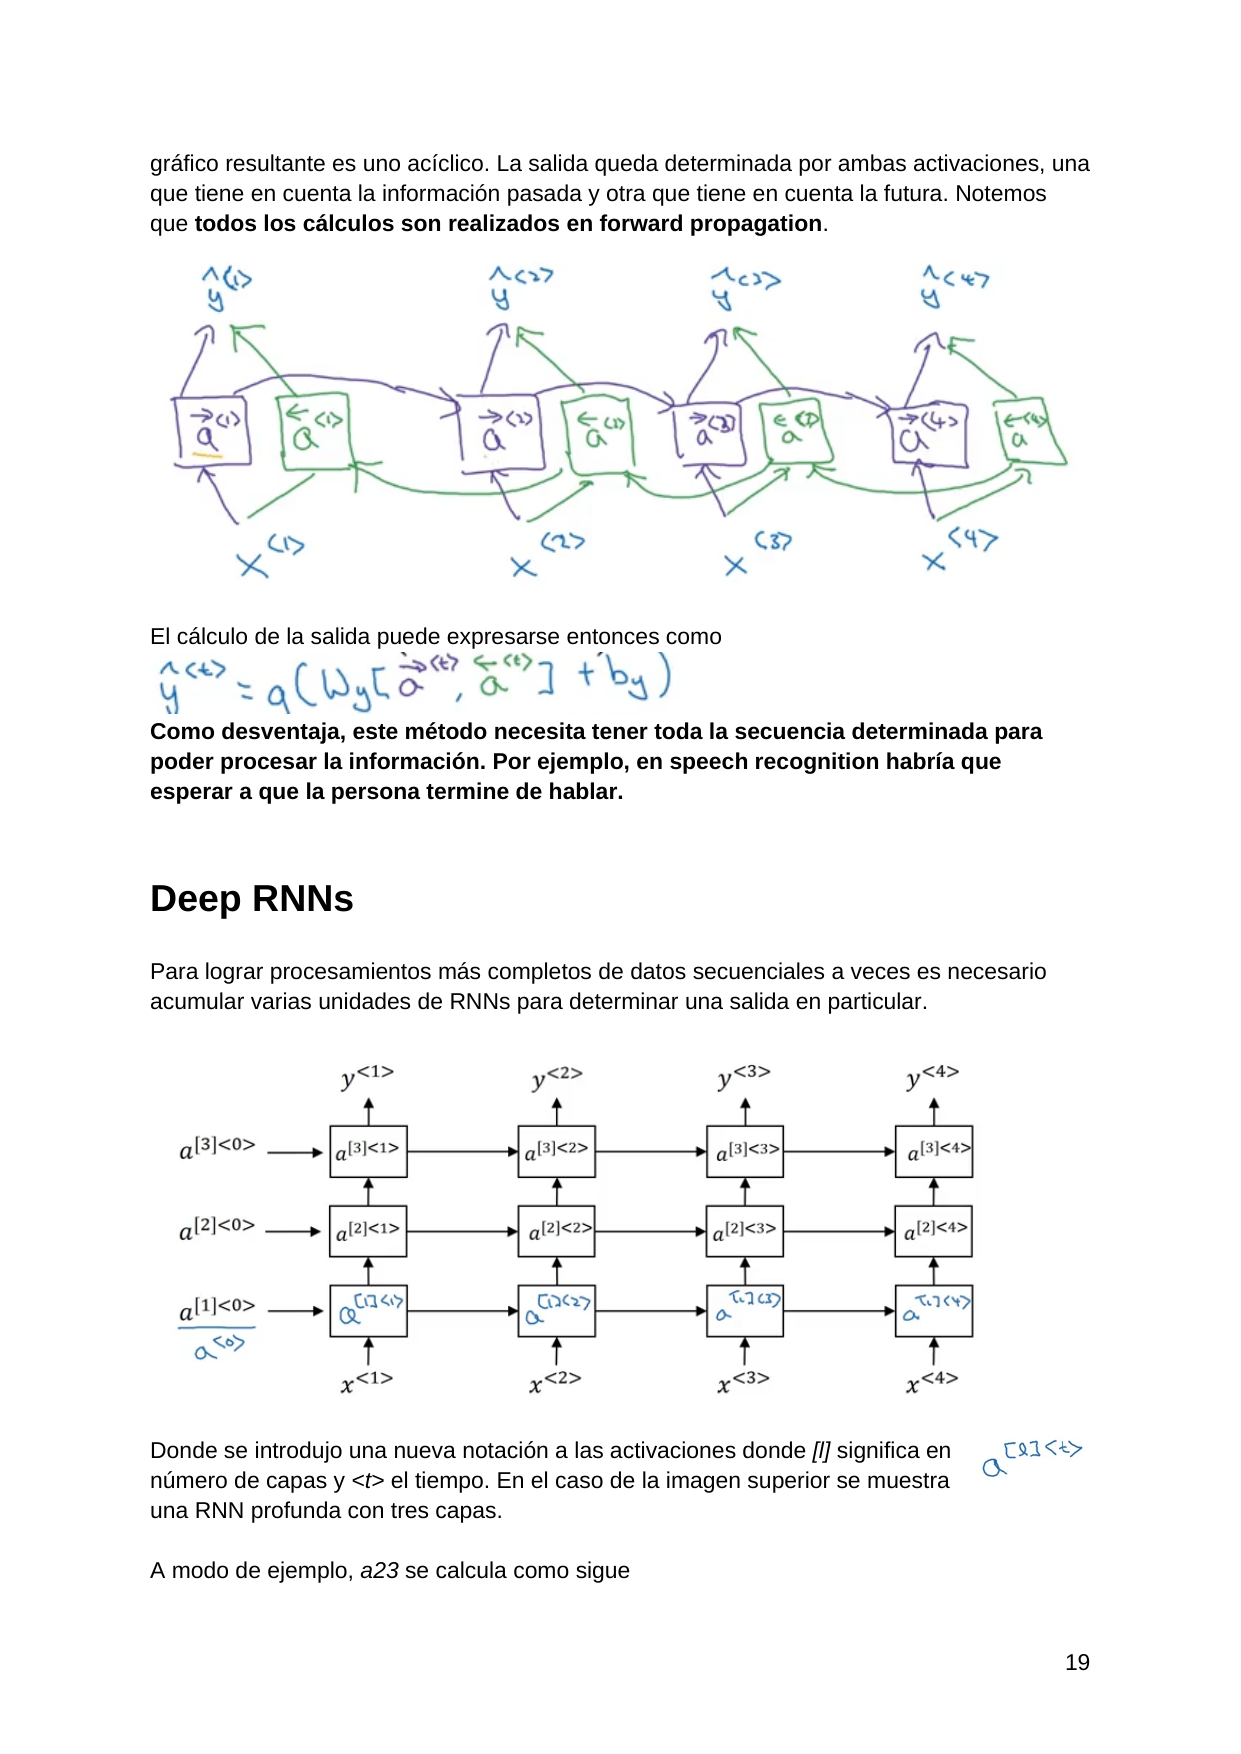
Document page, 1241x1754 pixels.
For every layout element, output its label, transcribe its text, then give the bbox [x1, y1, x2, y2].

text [150, 150, 1090, 237]
picture [976, 1433, 1091, 1486]
text Para lograr procesamientos más completos de datos secuenciales a veces es necesario acumular varias unidades de RNNs para determinar una salida en particular. [150, 958, 1090, 1014]
text A modo de ejemplo, a23 se calcula como sigue [150, 1557, 1090, 1584]
text El cálculo de la salida puede expresarse entonces como [150, 623, 1090, 649]
text Como desventaja, este método necesita tener toda la secuencia determinada para poder procesar la información. Por ejemplo, en speech recognition habría que esperar a que la persona termine de hablar. [150, 718, 1090, 804]
picture [150, 652, 680, 714]
picture [150, 240, 1091, 619]
subtitle Deep RNNs [150, 876, 1090, 919]
picture [150, 1048, 993, 1403]
text Donde se introdujo una nueva notación a las activaciones donde [l] significa en número de capas y <t> el tiempo. En el caso de la imagen superior se muestra una RNN profunda con tres capas. [150, 1437, 1090, 1523]
